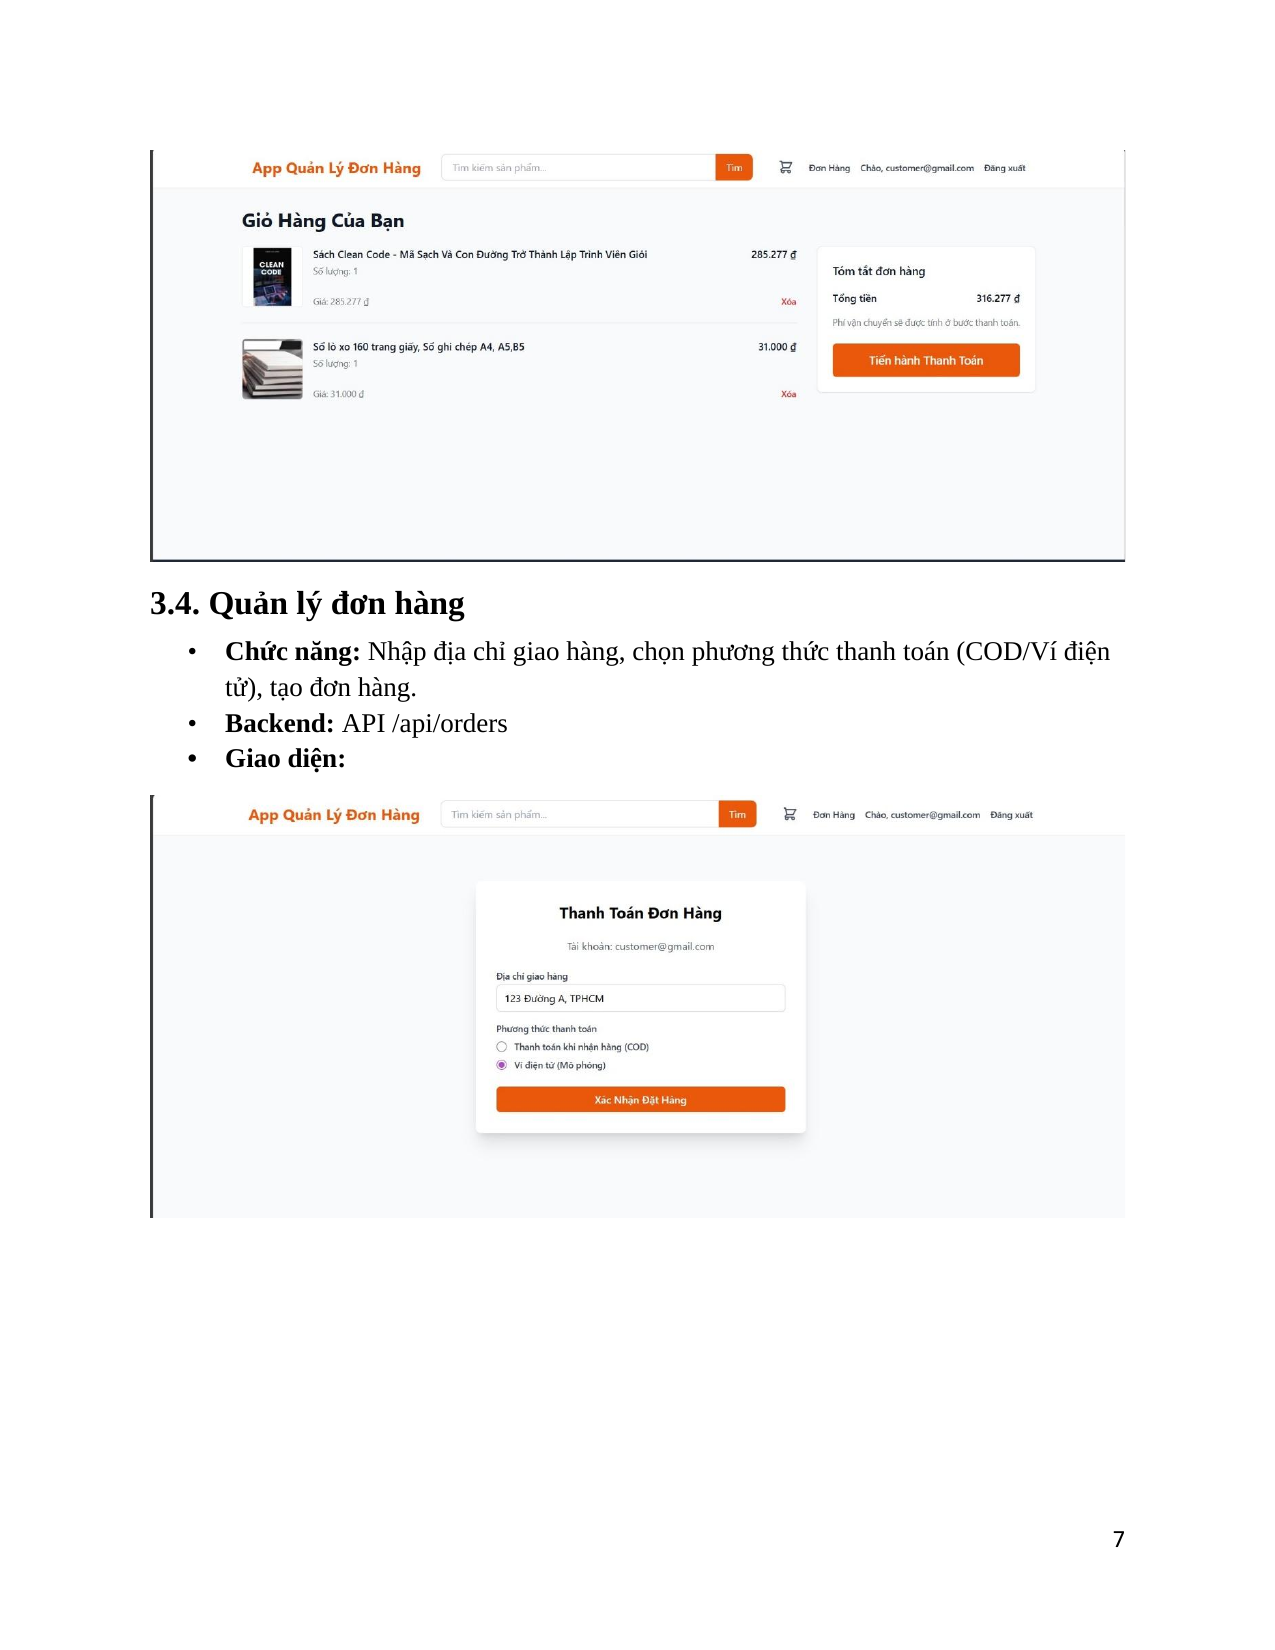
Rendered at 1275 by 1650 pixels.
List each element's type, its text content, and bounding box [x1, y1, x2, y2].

picture [150, 150, 1125, 562]
list Giao diện: [187, 742, 1125, 774]
picture [150, 795, 1125, 1218]
list Backend: API /api/orders [187, 707, 1125, 738]
list Chức năng: Nhập địa chỉ giao hàng, chọn phương thức thanh toán (COD/Ví điện tử), tạo đơn hàng. [187, 635, 1125, 702]
subtitle 3.4. Quản lý đơn hàng [150, 583, 1125, 621]
